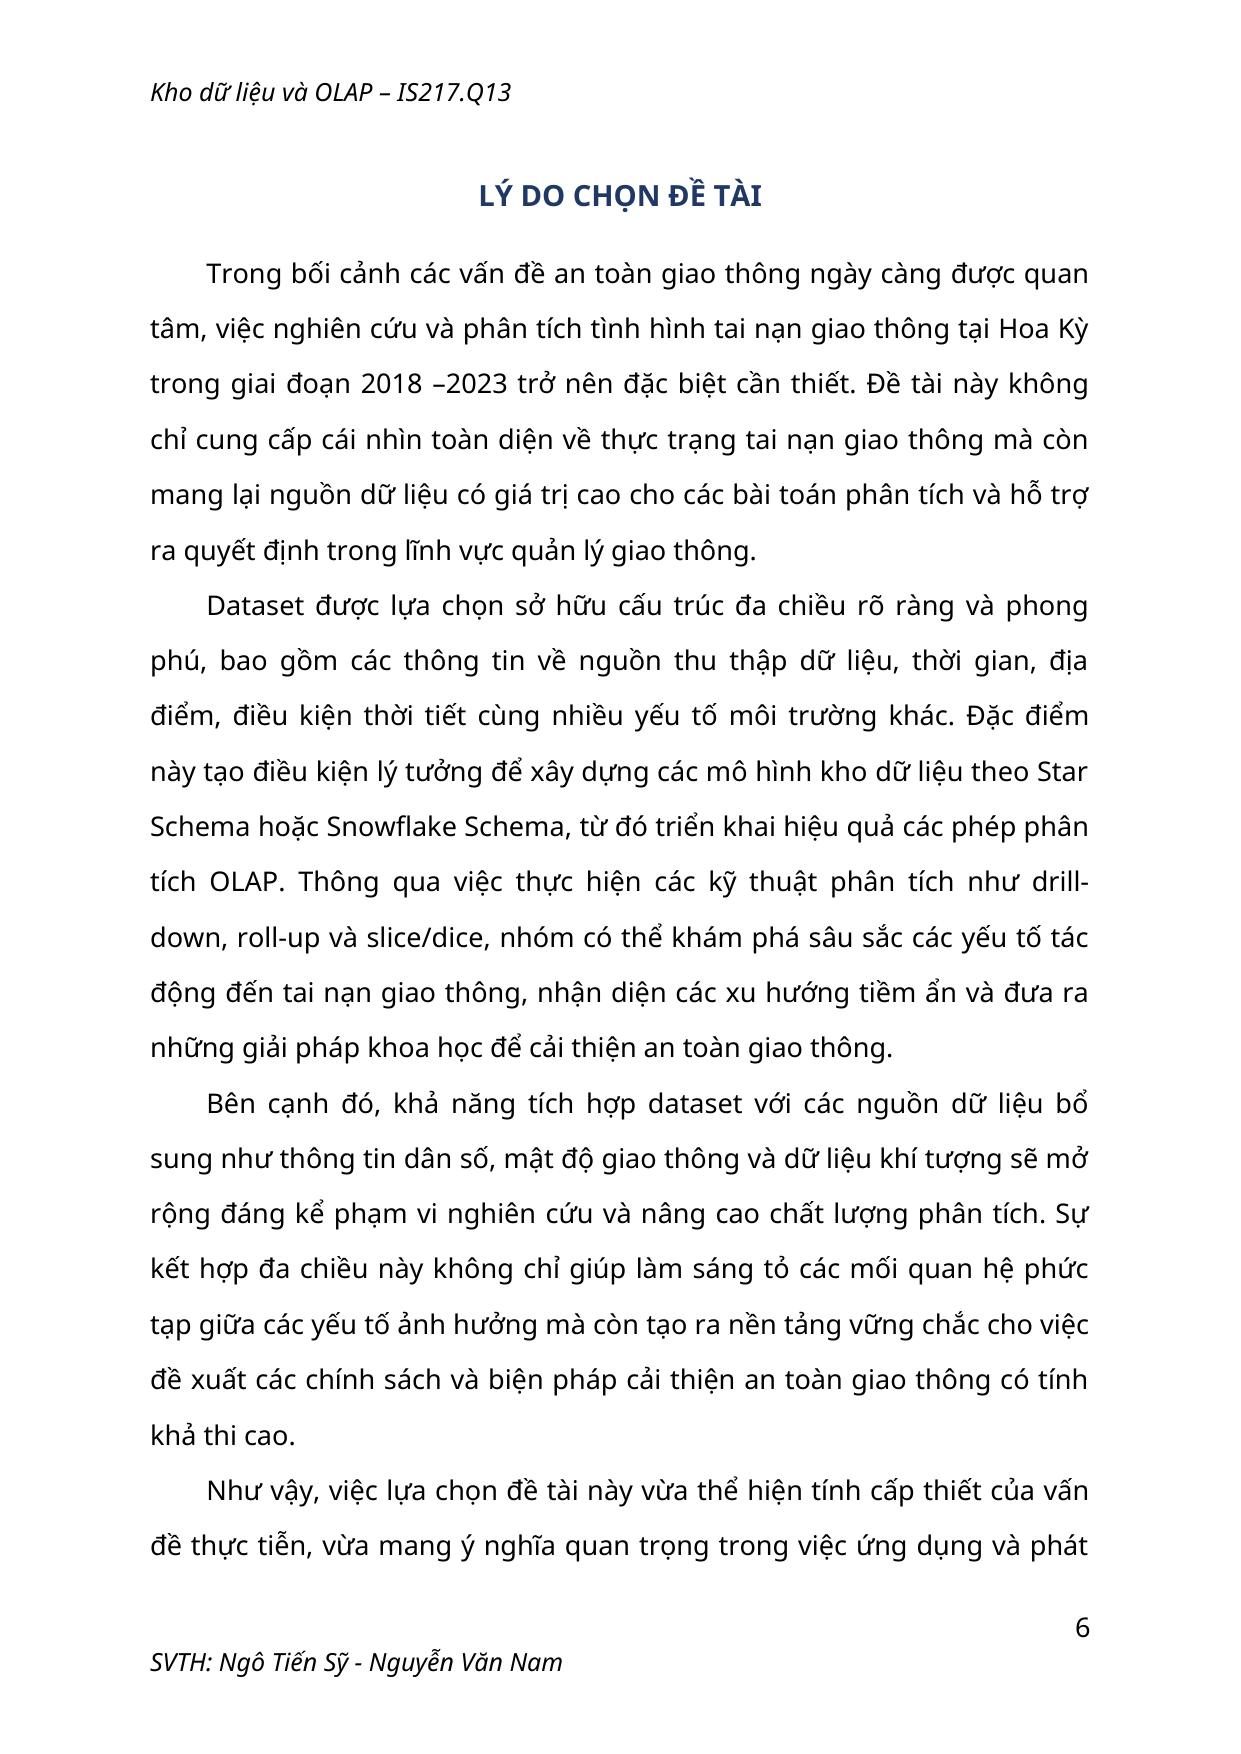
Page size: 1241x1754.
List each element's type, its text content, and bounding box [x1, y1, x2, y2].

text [150, 1471, 1090, 1563]
subtitle LÝ DO CHỌN ĐỀ TÀI [150, 175, 1090, 215]
text Dataset được lựa chọn sở hữu cấu trúc đa chiều rõ ràng và phong phú, bao gồm các thông tin về nguồn thu thập dữ liệu, thời gian, địa điểm, điều kiện thời tiết cùng nhiều yếu tố môi trường khác. Đặc điểm này tạo điều kiện lý tưởng để xây dựng các mô hình kho dữ liệu theo Star Schema hoặc Snowflake Schema, từ đó triển khai hiệu quả các phép phân tích OLAP. Thông qua việc thực hiện các kỹ thuật phân tích như drill-down, roll-up và slice/dice, nhóm có thể khám phá sâu sắc các yếu tố tác động đến tai nạn giao thông, nhận diện các xu hướng tiềm ẩn và đưa ra những giải pháp khoa học để cải thiện an toàn giao thông. [150, 586, 1090, 1066]
text Trong bối cảnh các vấn đề an toàn giao thông ngày càng được quan tâm, việc nghiên cứu và phân tích tình hình tai nạn giao thông tại Hoa Kỳ trong giai đoạn 2018 –2023 trở nên đặc biệt cần thiết. Đề tài này không chỉ cung cấp cái nhìn toàn diện về thực trạng tai nạn giao thông mà còn mang lại nguồn dữ liệu có giá trị cao cho các bài toán phân tích và hỗ trợ ra quyết định trong lĩnh vực quản lý giao thông. [150, 254, 1090, 568]
text Bên cạnh đó, khả năng tích hợp dataset với các nguồn dữ liệu bổ sung như thông tin dân số, mật độ giao thông và dữ liệu khí tượng sẽ mở rộng đáng kể phạm vi nghiên cứu và nâng cao chất lượng phân tích. Sự kết hợp đa chiều này không chỉ giúp làm sáng tỏ các mối quan hệ phức tạp giữa các yếu tố ảnh hưởng mà còn tạo ra nền tảng vững chắc cho việc đề xuất các chính sách và biện pháp cải thiện an toàn giao thông có tính khả thi cao. [150, 1084, 1090, 1453]
